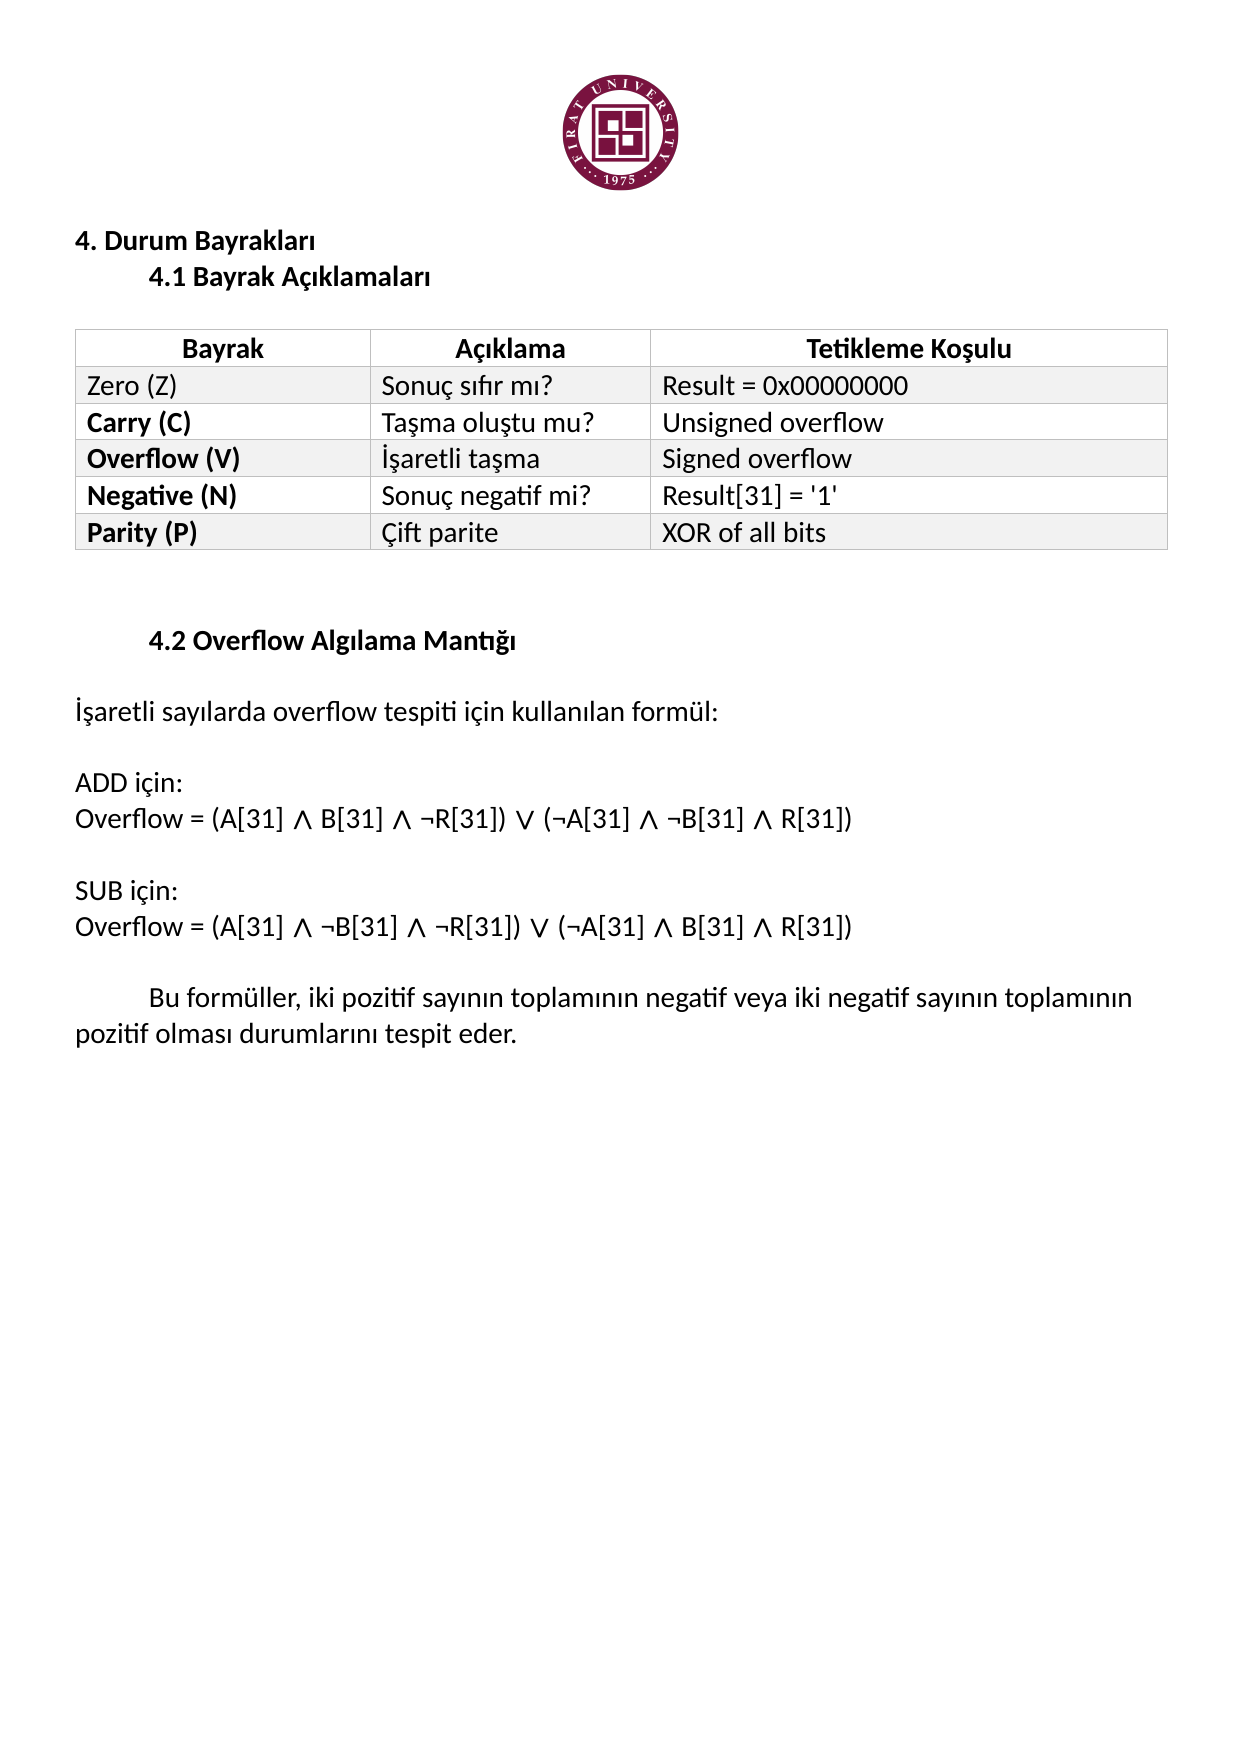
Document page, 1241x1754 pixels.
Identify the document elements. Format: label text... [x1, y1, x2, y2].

table_cell Parity (P) [76, 514, 370, 549]
text Overflow = (A[31] ∧ B[31] ∧ ¬R[31]) ∨ (¬A[31] ∧ ¬B[31] ∧ R[31]) [75, 800, 1165, 836]
table_cell Taşma oluştu mu? [371, 404, 650, 439]
table_cell Sonuç sıfır mı? [371, 367, 650, 403]
table_cell İşaretli taşma [371, 440, 650, 476]
table_header Açıklama [371, 330, 650, 366]
table_cell Signed overflow [651, 440, 1167, 476]
text 4.2 Overflow Algılama Mantığı [75, 622, 1165, 657]
text İşaretli sayılarda overflow tespiti için kullanılan formül: [75, 693, 1165, 728]
table_cell XOR of all bits [651, 514, 1167, 549]
text 4.1 Bayrak Açıklamaları [75, 258, 1165, 294]
text 4. Durum Bayrakları [75, 222, 1165, 258]
table_header Bayrak [76, 330, 370, 366]
text Bu formüller, iki pozitif sayının toplamının negatif veya iki negatif sayının toplamının pozitif olması durumlarını tespit eder. [75, 979, 1165, 1050]
table_cell Unsigned overflow [651, 404, 1167, 439]
table_cell Çift parite [371, 514, 650, 549]
table_cell Zero (Z) [76, 367, 370, 403]
table_cell Negative (N) [76, 477, 370, 513]
table_cell Carry (C) [76, 404, 370, 439]
table_cell Overflow (V) [76, 440, 370, 476]
picture [561, 73, 680, 192]
table_cell Result[31] = '1' [651, 477, 1167, 513]
text ADD için: [75, 764, 1165, 800]
table_header Tetikleme Koşulu [651, 330, 1167, 366]
text Overflow = (A[31] ∧ ¬B[31] ∧ ¬R[31]) ∨ (¬A[31] ∧ B[31] ∧ R[31]) [75, 907, 1165, 943]
table_cell Sonuç negatif mi? [371, 477, 650, 513]
table_cell Result = 0x00000000 [651, 367, 1167, 403]
text SUB için: [75, 872, 1165, 907]
